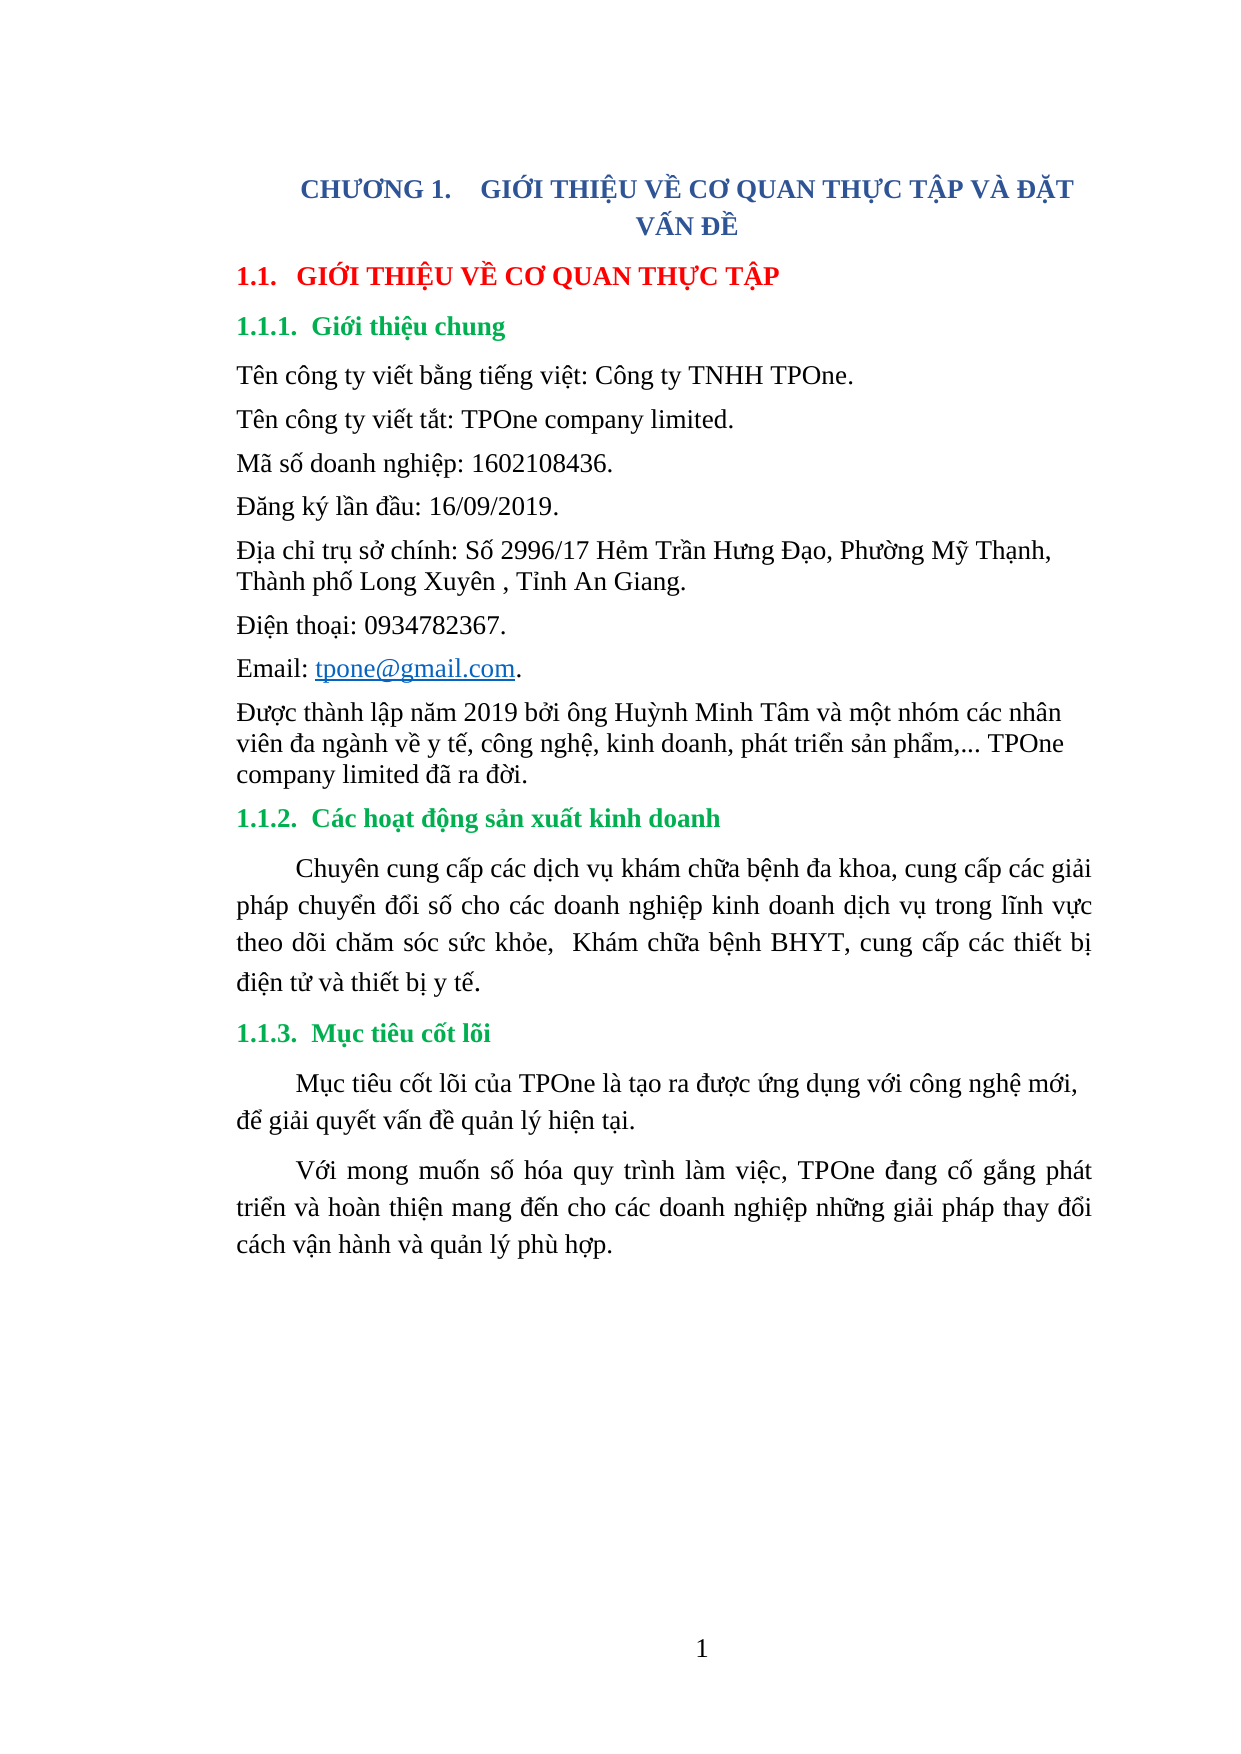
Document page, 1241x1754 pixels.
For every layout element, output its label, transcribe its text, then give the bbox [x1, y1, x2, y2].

subtitle Giới thiệu chung [236, 309, 1092, 341]
text Email: tpone@gmail.com. [236, 652, 1092, 683]
subtitle Mục tiêu cốt lõi [236, 1017, 1092, 1048]
text Điện thoại: 0934782367. [236, 609, 1092, 640]
subtitle GIỚI THIỆU VỀ CƠ QUAN THỰC TẬP [236, 260, 1092, 291]
text Tên công ty viết bằng tiếng việt: Công ty TNHH TPOne. [236, 359, 1092, 391]
text Chuyên cung cấp các dịch vụ khám chữa bệnh đa khoa, cung cấp các giải pháp chuyển đổi số cho các doanh nghiệp kinh doanh dịch vụ trong lĩnh vực theo dõi chăm sóc sức khỏe, Khám chữa bệnh BHYT, cung cấp các thiết bị điện tử và thiết bị y tế. [236, 852, 1092, 998]
text Mục tiêu cốt lõi của TPOne là tạo ra được ứng dụng với công nghệ mới, để giải quyết vấn đề quản lý hiện tại. [236, 1067, 1092, 1135]
text Mã số doanh nghiệp: 1602108436. [236, 447, 1092, 478]
subtitle Các hoạt động sản xuất kinh doanh [236, 802, 1092, 833]
text Địa chỉ trụ sở chính: Số 2996/17 Hẻm Trần Hưng Đạo, Phường Mỹ Thạnh, Thành phố Long Xuyên , Tỉnh An Giang. [236, 534, 1092, 596]
text Đăng ký lần đầu: 16/09/2019. [236, 490, 1092, 521]
subtitle GIỚI THIỆU VỀ CƠ QUAN THỰC TẬP VÀ ĐẶT VẤN ĐỀ [281, 173, 1092, 241]
text Được thành lập năm 2019 bởi ông Huỳnh Minh Tâm và một nhóm các nhân viên đa ngành về y tế, công nghệ, kinh doanh, phát triển sản phẩm,... TPOne company limited đã ra đời. [236, 696, 1092, 789]
text Tên công ty viết tắt: TPOne company limited. [236, 403, 1092, 434]
text Với mong muốn số hóa quy trình làm việc, TPOne đang cố gắng phát triển và hoàn thiện mang đến cho các doanh nghiệp những giải pháp thay đổi cách vận hành và quản lý phù hợp. [236, 1154, 1092, 1259]
